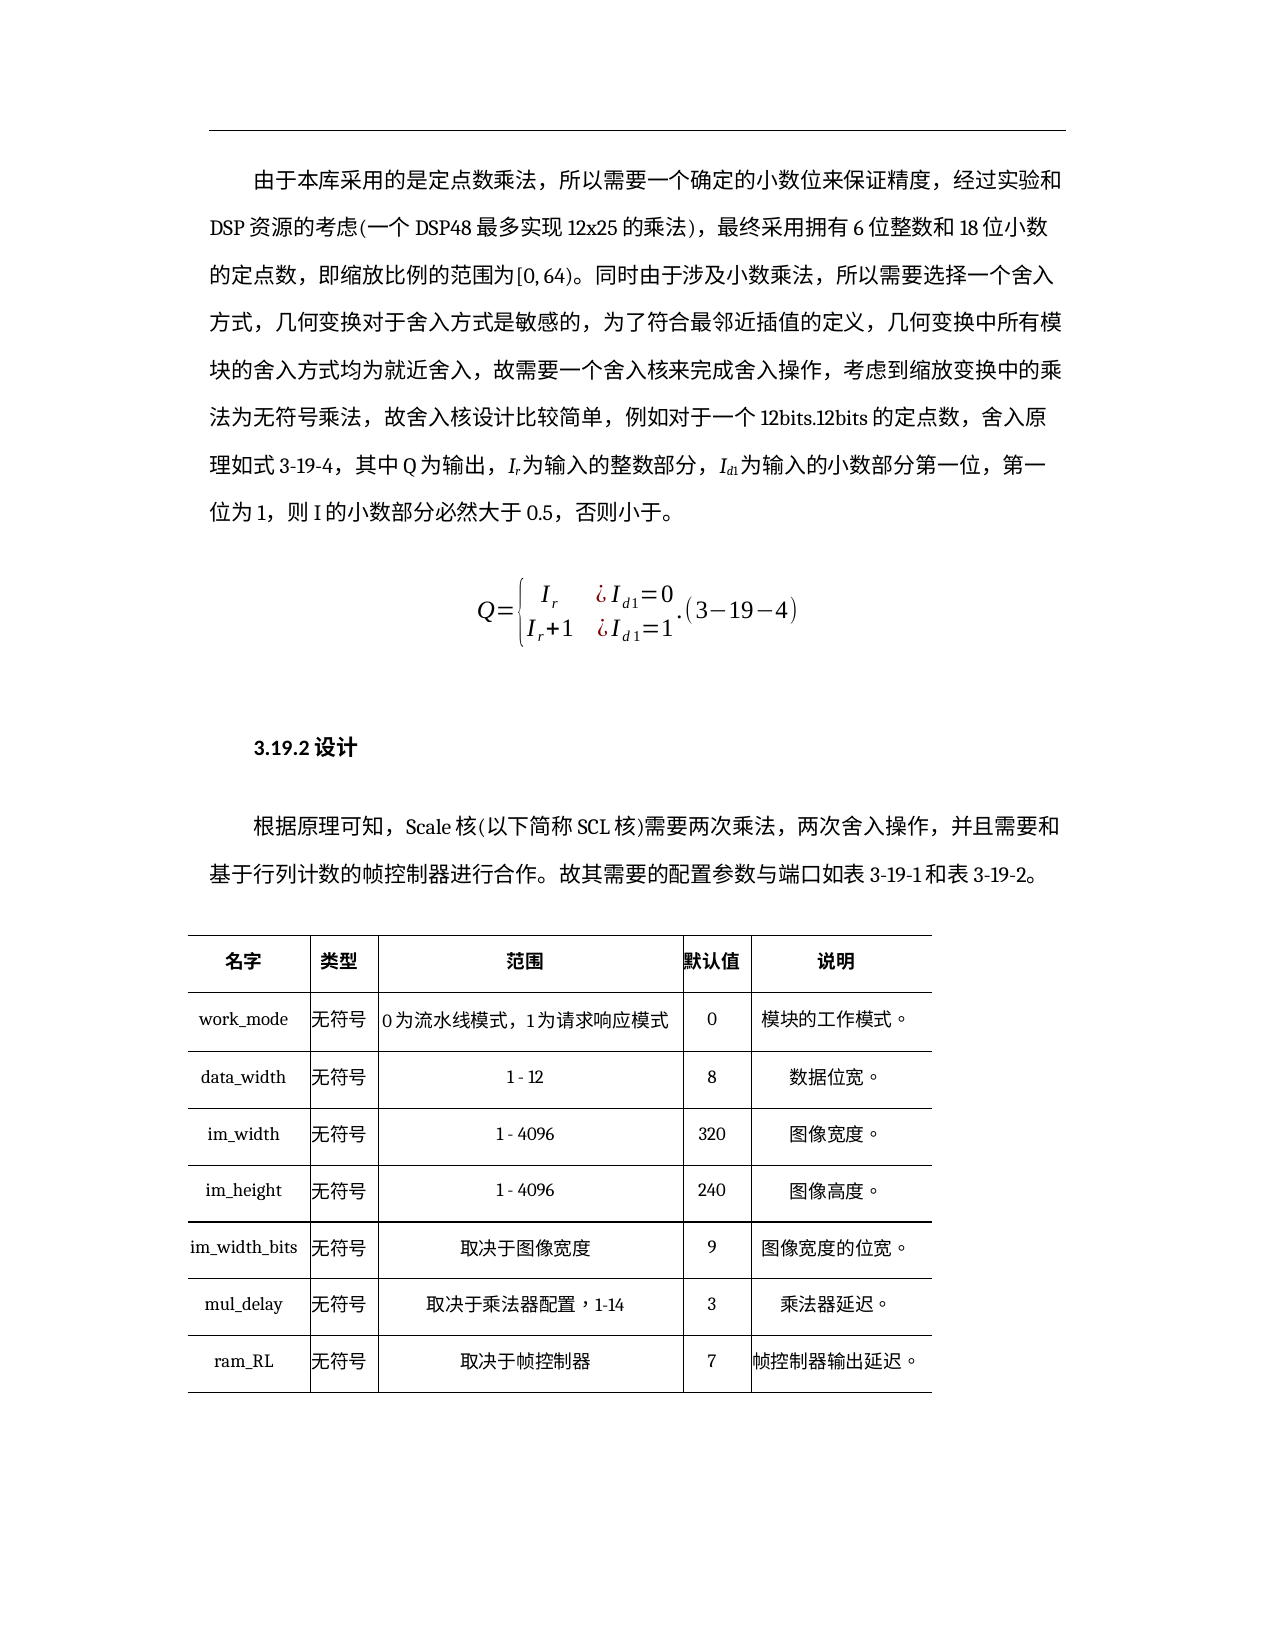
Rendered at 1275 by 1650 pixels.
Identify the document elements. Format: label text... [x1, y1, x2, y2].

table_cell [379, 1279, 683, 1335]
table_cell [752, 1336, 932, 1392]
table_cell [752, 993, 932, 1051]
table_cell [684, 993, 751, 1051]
text 由于本库采用的是定点数乘法，所以需要一个确定的小数位来保证精度，经过实验和DSP资源的考虑(一个DSP48最多实现12x25的乘法)，最终采用拥有6位整数和18位小数的定点数，即缩放比例的范围为[0, 64)。同时由于涉及小数乘法，所以需要选择一个舍入方式，几何变换对于舍入方式是敏感的，为了符合最邻近插值的定义，几何变换中所有模块的舍入方式均为就近舍入，故需要一个舍入核来完成舍入操作，考虑到缩放变换中的乘法为无符号乘法，故舍入核设计比较简单，例如对于一个12bits.12bits的定点数，舍入原理如式3-19-4，其中Q为输出，Ir为输入的整数部分，Id1为输入的小数部分第一位，第一位为1，则I的小数部分必然大于0.5，否则小于。 [209, 163, 1066, 565]
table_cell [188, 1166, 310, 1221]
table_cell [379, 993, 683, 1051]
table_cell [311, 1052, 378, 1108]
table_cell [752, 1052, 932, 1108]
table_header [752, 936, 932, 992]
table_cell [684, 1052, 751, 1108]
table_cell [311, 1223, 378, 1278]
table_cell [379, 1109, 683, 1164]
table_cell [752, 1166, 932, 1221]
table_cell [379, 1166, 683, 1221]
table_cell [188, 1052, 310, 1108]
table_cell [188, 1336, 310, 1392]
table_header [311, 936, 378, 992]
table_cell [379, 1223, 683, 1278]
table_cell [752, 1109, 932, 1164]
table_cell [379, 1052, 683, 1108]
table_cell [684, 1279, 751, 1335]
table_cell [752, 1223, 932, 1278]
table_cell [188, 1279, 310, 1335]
subtitle 3.19.2 设计 [209, 730, 1066, 762]
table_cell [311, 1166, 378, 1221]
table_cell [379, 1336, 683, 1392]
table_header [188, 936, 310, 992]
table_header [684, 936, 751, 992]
text 根据原理可知，Scale核(以下简称SCL核)需要两次乘法，两次舍入操作，并且需要和基于行列计数的帧控制器进行合作。故其需要的配置参数与端口如表3-19-1和表3-19-2。 [209, 809, 1066, 888]
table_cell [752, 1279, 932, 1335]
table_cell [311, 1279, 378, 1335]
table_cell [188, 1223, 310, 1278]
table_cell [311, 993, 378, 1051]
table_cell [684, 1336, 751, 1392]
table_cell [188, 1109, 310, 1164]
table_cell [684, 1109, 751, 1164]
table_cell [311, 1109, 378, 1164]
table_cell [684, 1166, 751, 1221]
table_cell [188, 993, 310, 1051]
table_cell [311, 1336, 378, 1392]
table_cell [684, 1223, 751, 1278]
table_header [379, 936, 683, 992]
